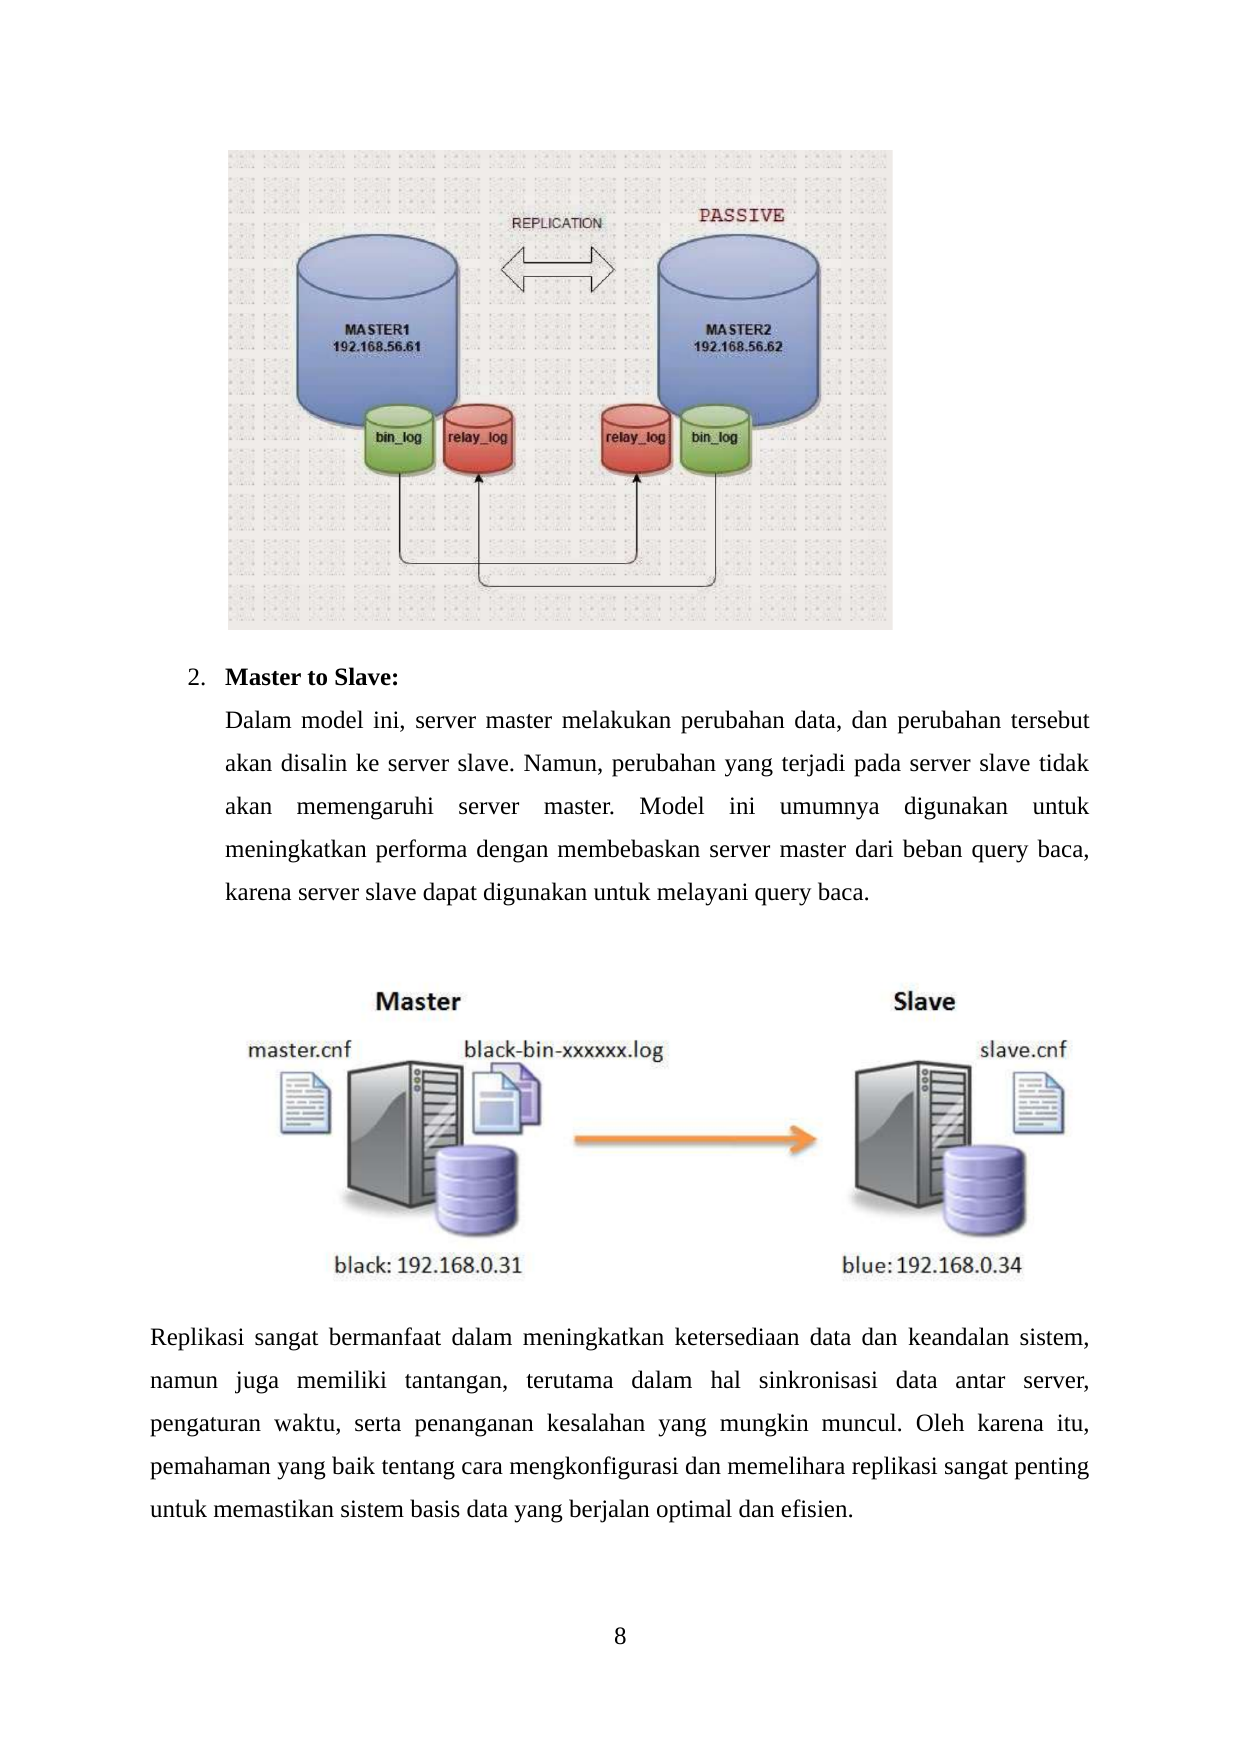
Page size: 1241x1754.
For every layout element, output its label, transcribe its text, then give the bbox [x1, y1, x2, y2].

list Master to Slave: [187, 662, 1090, 690]
text Replikasi sangat bermanfaat dalam meningkatkan ketersediaan data dan keandalan sistem, namun juga memiliki tantangan, terutama dalam hal sinkronisasi data antar server, pengaturan waktu, serta penanganan kesalahan yang mungkin muncul. Oleh karena itu, pemahaman yang baik tentang cara mengkonfigurasi dan memelihara replikasi sangat penting untuk memastikan sistem basis data yang berjalan optimal dan efisien. [150, 1322, 1090, 1523]
text Dalam model ini, server master melakukan perubahan data, dan perubahan tersebut akan disalin ke server slave. Namun, perubahan yang terjadi pada server slave tidak akan memengaruhi server master. Model ini umumnya digunakan untuk meningkatkan performa dengan membebaskan server master dari beban query baca, karena server slave dapat digunakan untuk melayani query baca. [225, 705, 1090, 906]
picture [225, 937, 1093, 1291]
picture [225, 150, 893, 631]
